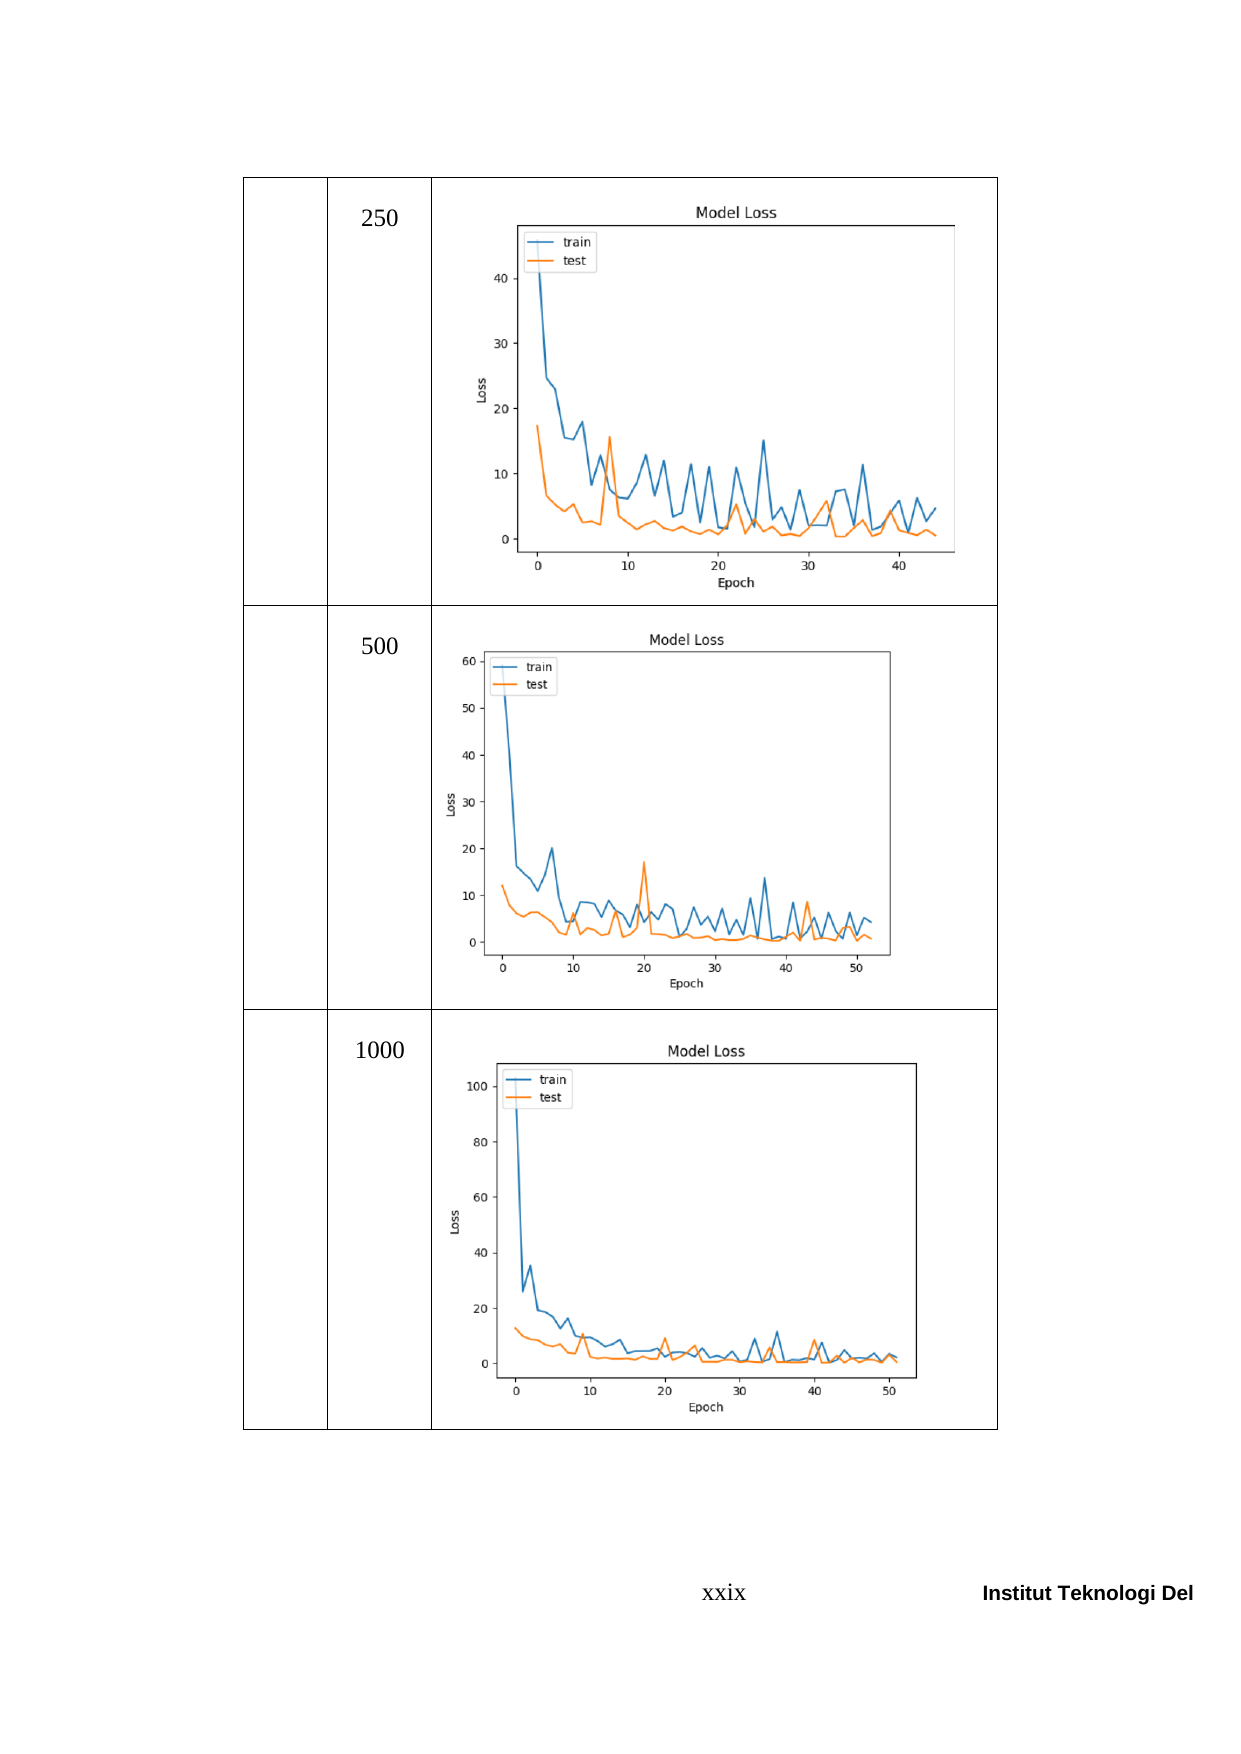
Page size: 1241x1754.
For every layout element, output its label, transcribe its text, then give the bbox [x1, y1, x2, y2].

picture [442, 631, 893, 995]
table_cell [432, 606, 997, 1009]
table_cell [244, 606, 327, 1009]
table_cell [244, 1010, 327, 1429]
table_cell [244, 178, 327, 605]
table_cell 500 [328, 606, 431, 1009]
picture [473, 203, 955, 591]
table_cell 1000 [328, 1010, 431, 1429]
picture [442, 1035, 924, 1416]
table_cell [432, 178, 997, 605]
table_cell 250 [328, 178, 431, 605]
table_cell [432, 1010, 997, 1429]
